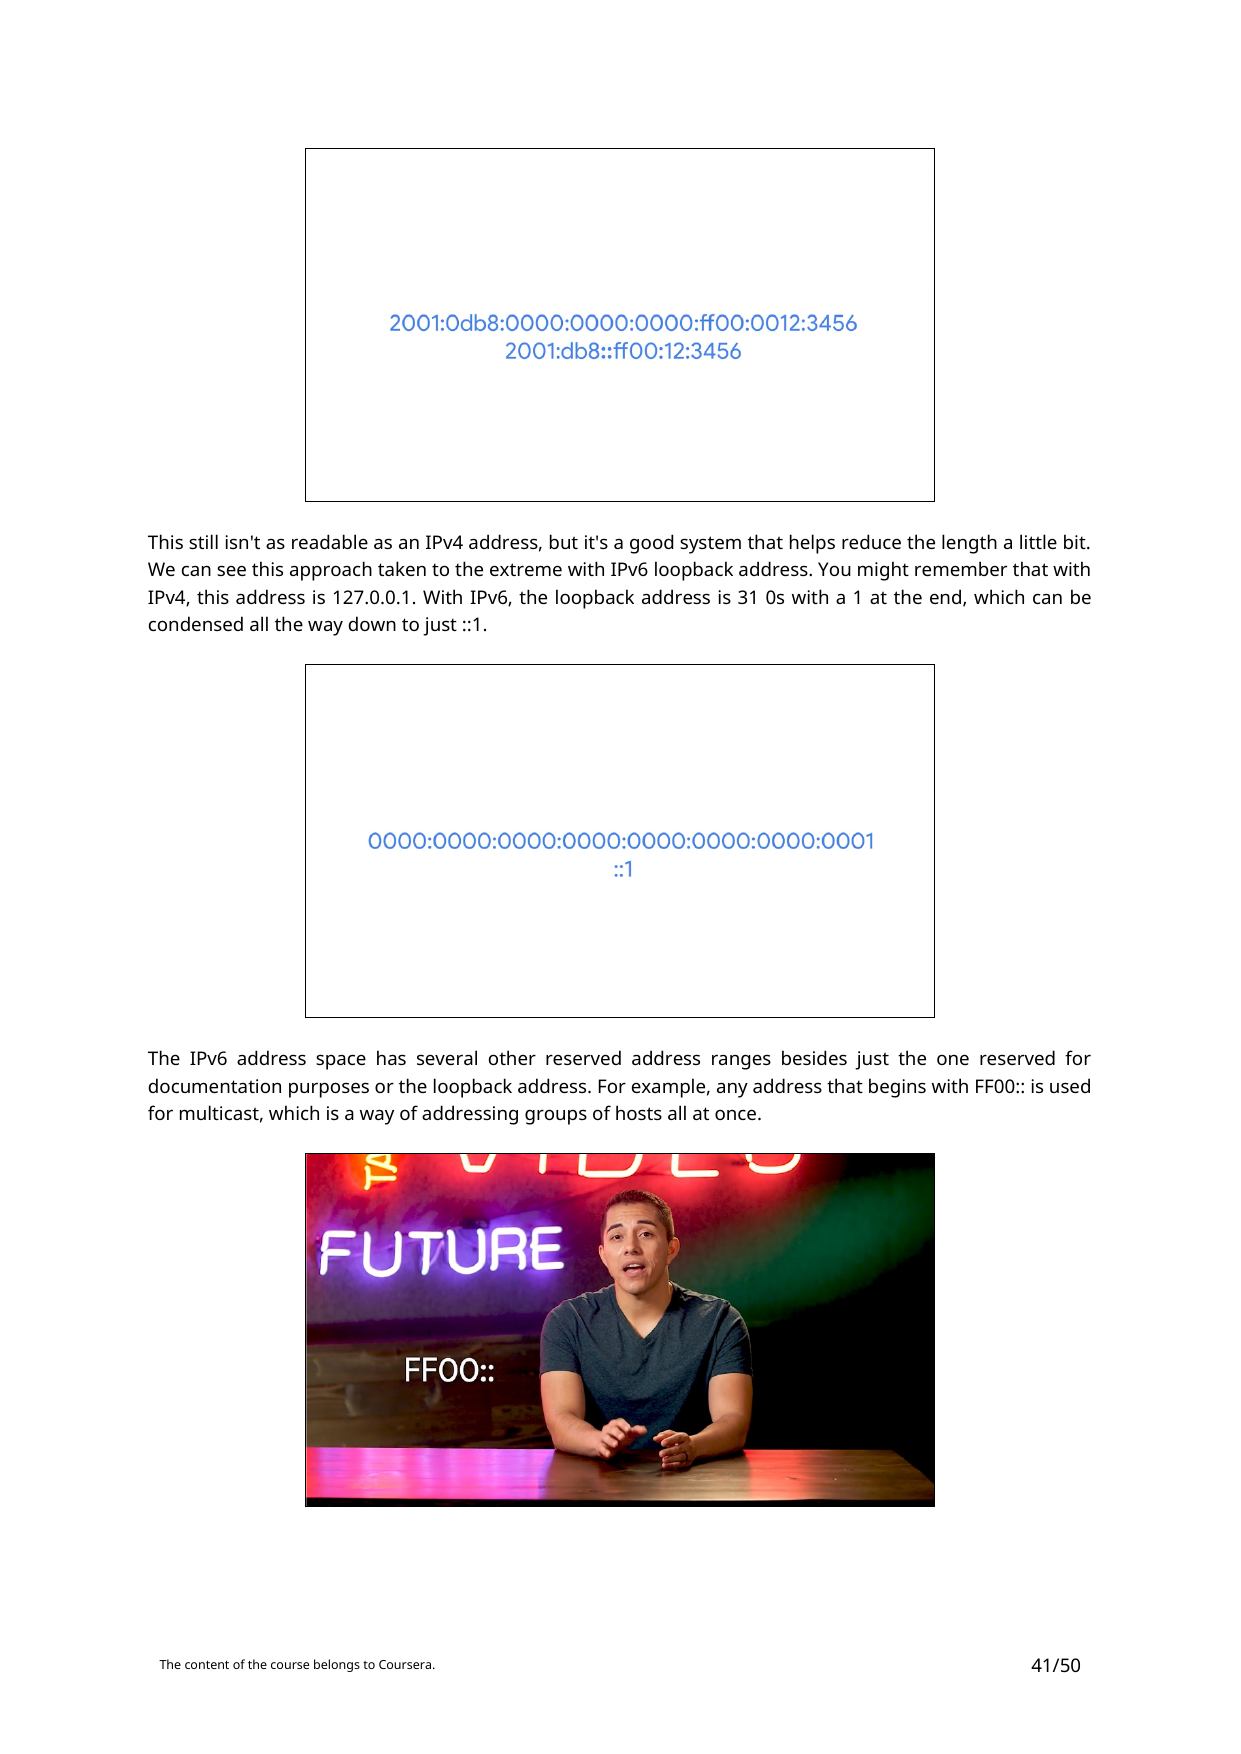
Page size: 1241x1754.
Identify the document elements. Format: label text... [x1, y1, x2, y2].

picture [306, 665, 934, 1017]
picture [306, 1154, 934, 1506]
picture [306, 149, 934, 501]
text This still isn't as readable as an IPv4 address, but it's a good system that helps reduce the length a little bit. We can see this approach taken to the extreme with IPv6 loopback address. You might remember that with IPv4, this address is 127.0.0.1. With IPv6, the loopback address is 31 0s with a 1 at the end, which can be condensed all the way down to just ::1. [148, 529, 1093, 637]
text The IPv6 address space has several other reserved address ranges besides just the one reserved for documentation purposes or the loopback address. For example, any address that begins with FF00:: is used for multicast, which is a way of addressing groups of hosts all at once. [148, 1046, 1093, 1126]
